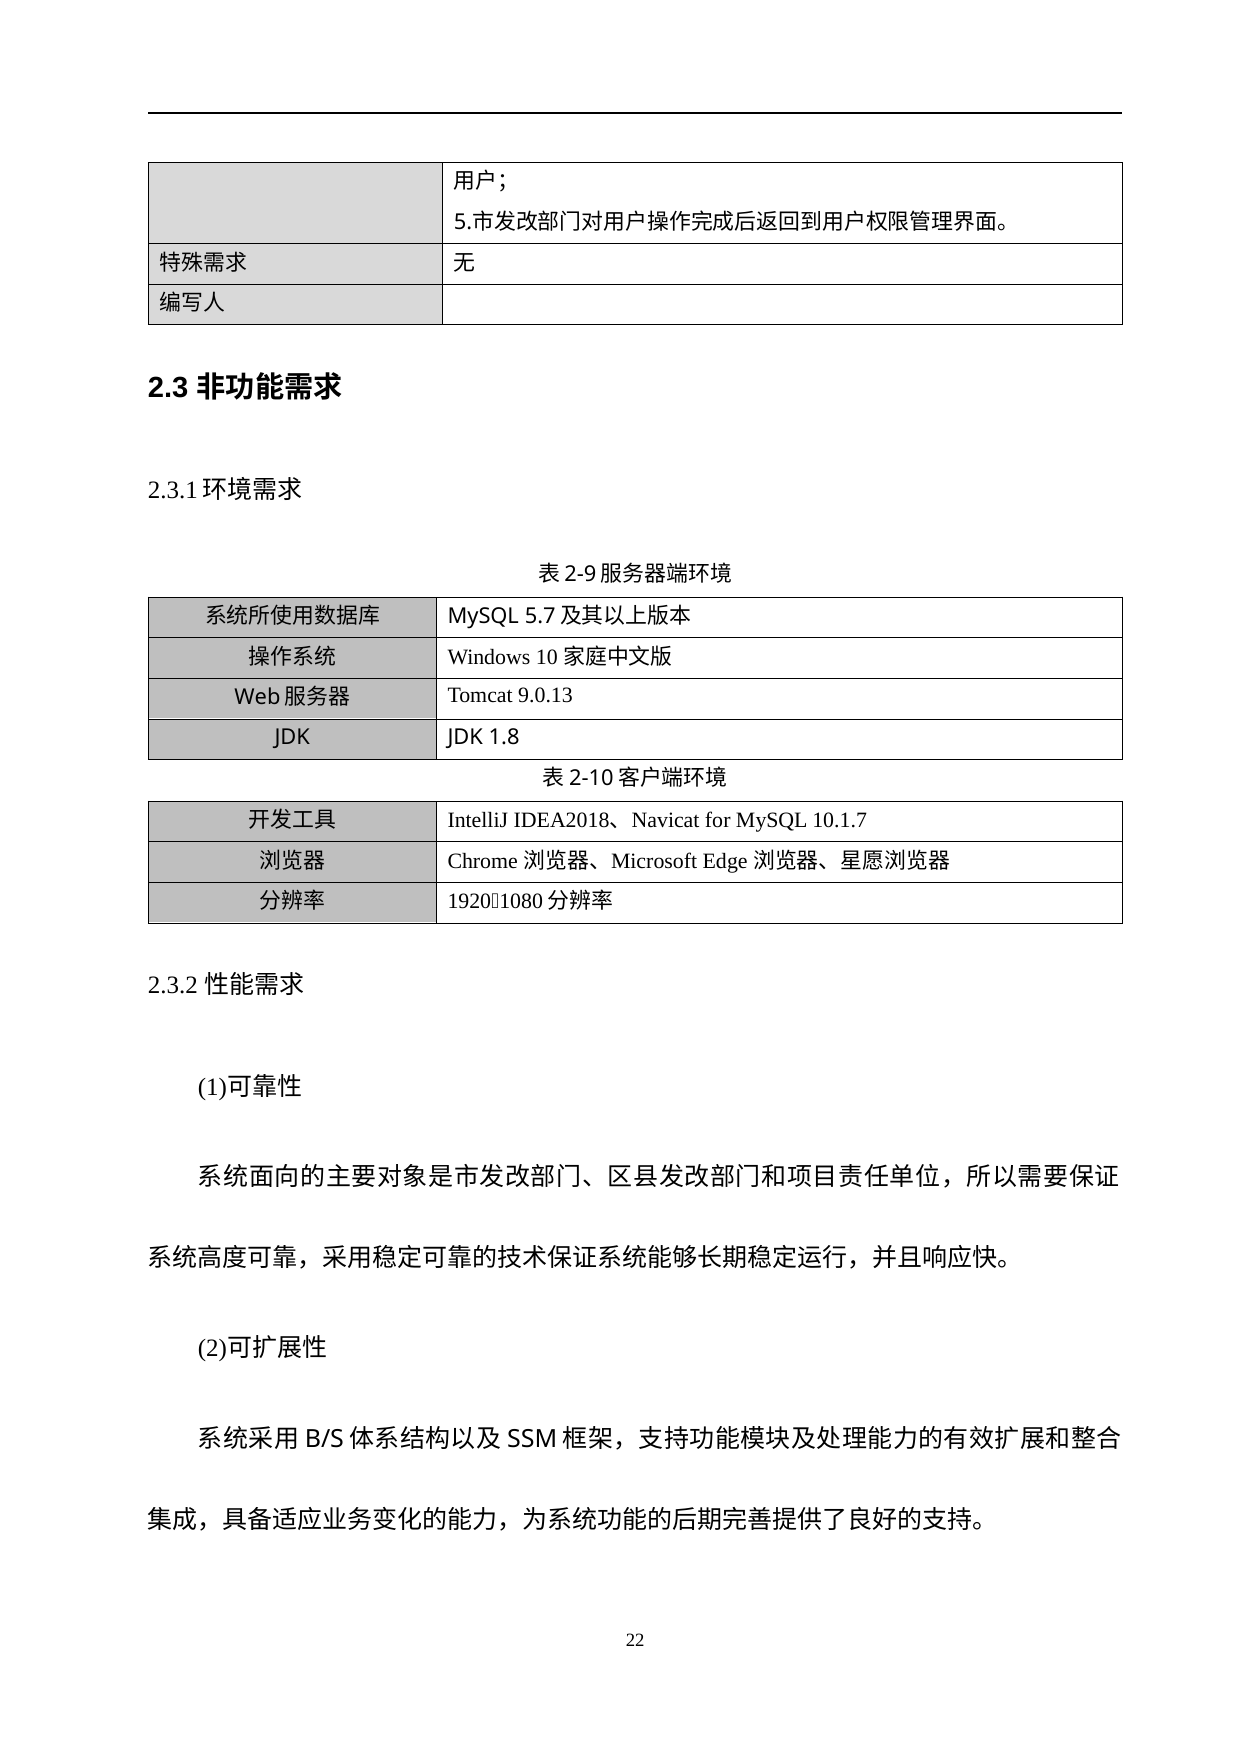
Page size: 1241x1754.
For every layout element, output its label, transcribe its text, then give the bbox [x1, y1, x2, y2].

text 表2-9服务器端环境 [148, 556, 1122, 589]
list 可靠性 [148, 1052, 1122, 1117]
table_cell Tomcat 9.0.13 [437, 679, 1122, 718]
table_cell 操作系统 [149, 638, 436, 678]
table_cell Web服务器 [149, 679, 436, 718]
table_cell 无 [443, 244, 1122, 284]
table_cell 19201080分辨率 [437, 883, 1122, 922]
subtitle 2.3 非功能需求 [148, 352, 1122, 417]
table_header IntelliJ IDEA2018、Navicat for MySQL 10.1.7 [437, 802, 1122, 841]
text 系统采用B/S体系结构以及SSM框架，支持功能模块及处理能力的有效扩展和整合集成，具备适应业务变化的能力，为系统功能的后期完善提供了良好的支持。 [148, 1404, 1122, 1550]
table_cell Chrome 浏览器、Microsoft Edge 浏览器、星愿浏览器 [437, 842, 1122, 882]
text 系统面向的主要对象是市发改部门、区县发改部门和项目责任单位，所以需要保证系统高度可靠，采用稳定可靠的技术保证系统能够长期稳定运行，并且响应快。 [148, 1142, 1122, 1288]
table_cell 编写人 [149, 285, 442, 324]
subtitle 2.3.1环境需求 [148, 455, 1122, 520]
table_cell 浏览器 [149, 842, 436, 882]
table_cell 分辨率 [149, 883, 436, 922]
table_cell Windows 10 家庭中文版 [437, 638, 1122, 678]
text 表2-10客户端环境 [148, 760, 1122, 793]
table_header 系统所使用数据库 [149, 598, 436, 637]
table_header 开发工具 [149, 802, 436, 841]
table_cell 基本事件流 [149, 163, 442, 243]
table_cell JDK [149, 720, 436, 759]
subtitle 2.3.2 性能需求 [148, 951, 1122, 1016]
table_header MySQL 5.7及其以上版本 [437, 598, 1122, 637]
table_cell [443, 285, 1122, 324]
list 可扩展性 [148, 1313, 1122, 1378]
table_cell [443, 163, 1122, 243]
table_cell 特殊需求 [149, 244, 442, 284]
table_cell JDK 1.8 [437, 720, 1122, 759]
